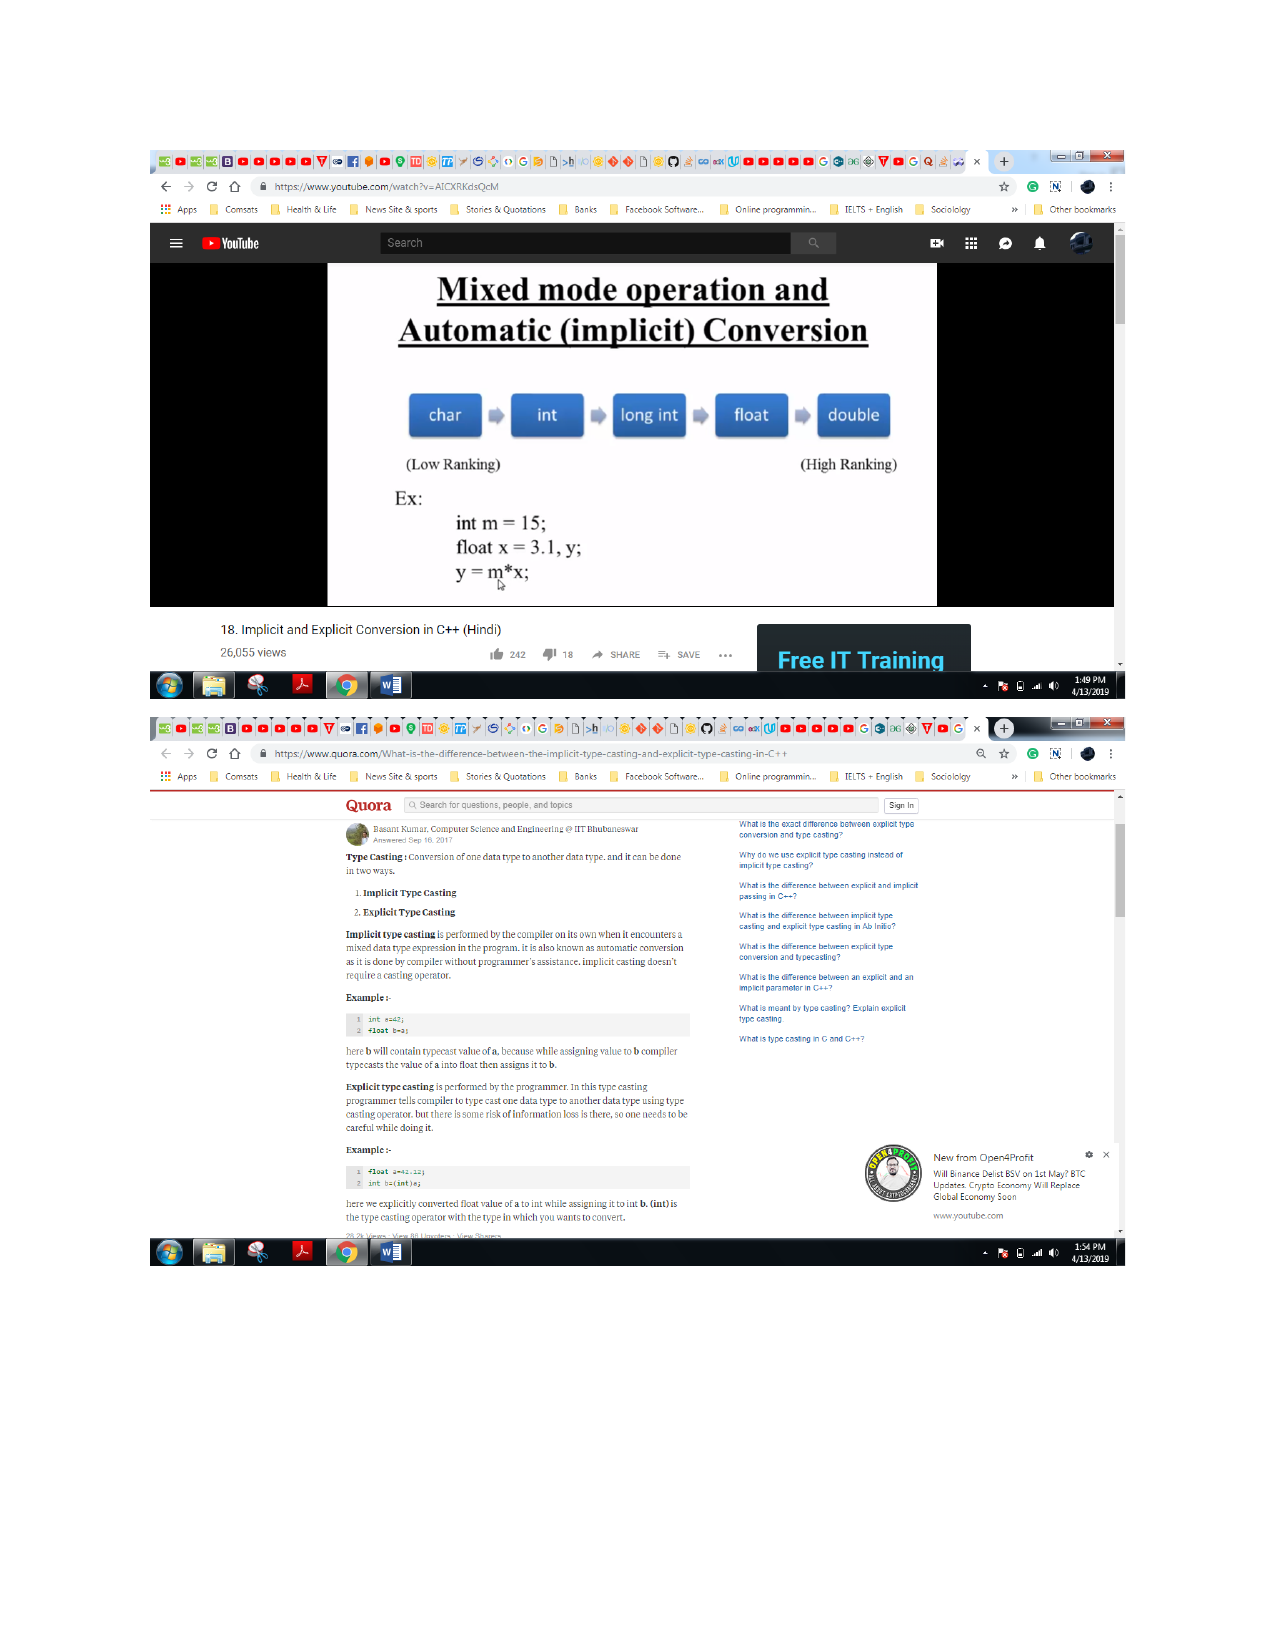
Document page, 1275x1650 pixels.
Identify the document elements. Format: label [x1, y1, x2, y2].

picture [150, 717, 1125, 1266]
picture [150, 150, 1125, 699]
